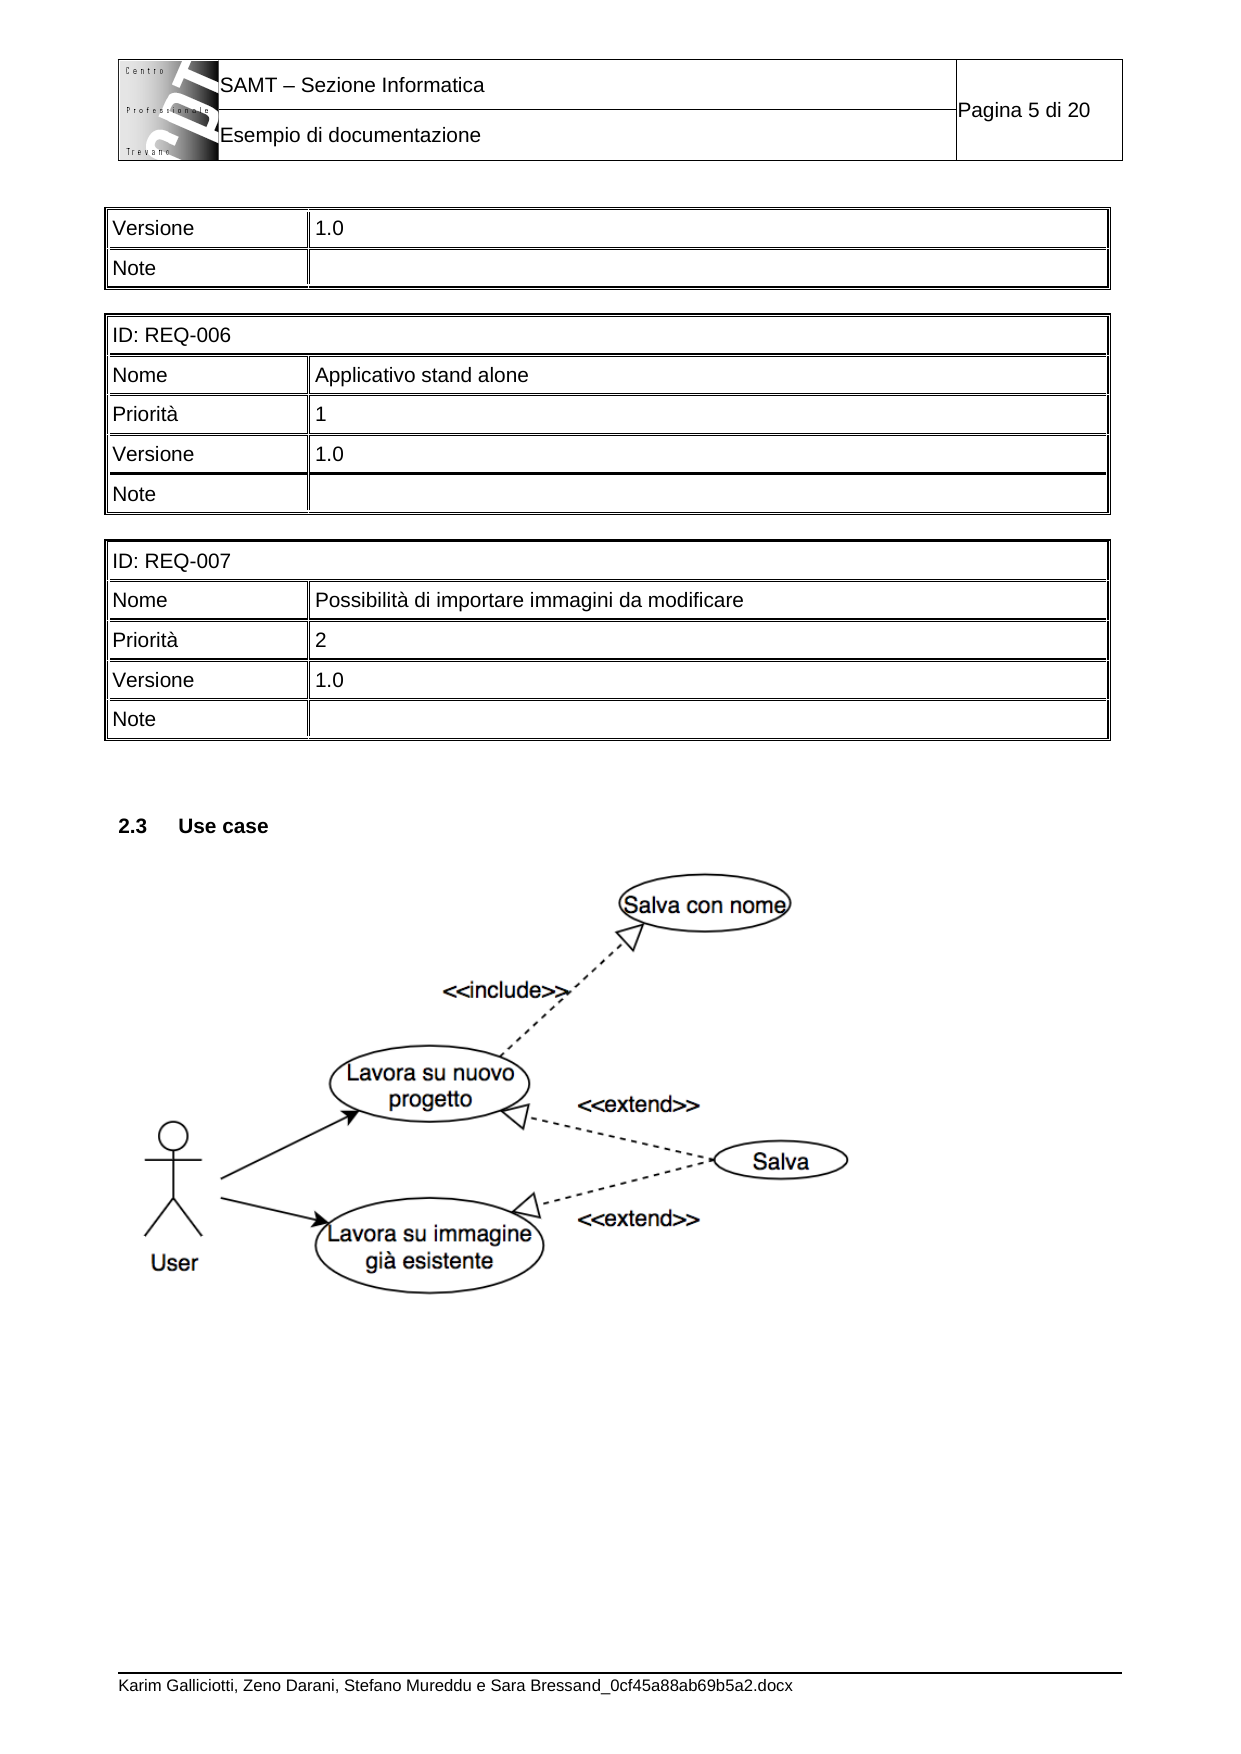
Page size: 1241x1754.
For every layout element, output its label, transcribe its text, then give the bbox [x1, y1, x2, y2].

table_cell [309, 472, 1107, 512]
table_header ID: REQ-007 [108, 542, 1107, 579]
table_cell 1 [309, 393, 1109, 432]
table_cell Nome [108, 353, 307, 393]
table_cell Applicativo stand alone [310, 353, 1108, 393]
table_cell 2 [310, 618, 1108, 658]
table_cell 1.0 [310, 658, 1108, 698]
table_cell Note [106, 698, 308, 737]
table_cell Versione [108, 658, 307, 698]
table_cell Versione [108, 433, 307, 472]
subtitle Use case [118, 813, 1122, 837]
picture [118, 60, 219, 160]
table_header ID: REQ-006 [108, 317, 1107, 353]
table_cell Nome [106, 579, 308, 618]
table_cell Priorità [108, 618, 307, 658]
table_cell Note [108, 472, 308, 512]
table_cell Priorità [106, 393, 308, 432]
table_cell Versione [108, 210, 308, 246]
table_cell 1.0 [310, 433, 1108, 472]
table_cell Possibilità di importare immagini da modificare [309, 579, 1109, 618]
picture [118, 862, 871, 1311]
table_cell [309, 246, 1108, 286]
table_cell 1.0 [309, 210, 1107, 246]
table_cell [309, 698, 1109, 737]
table_cell Note [108, 246, 308, 286]
